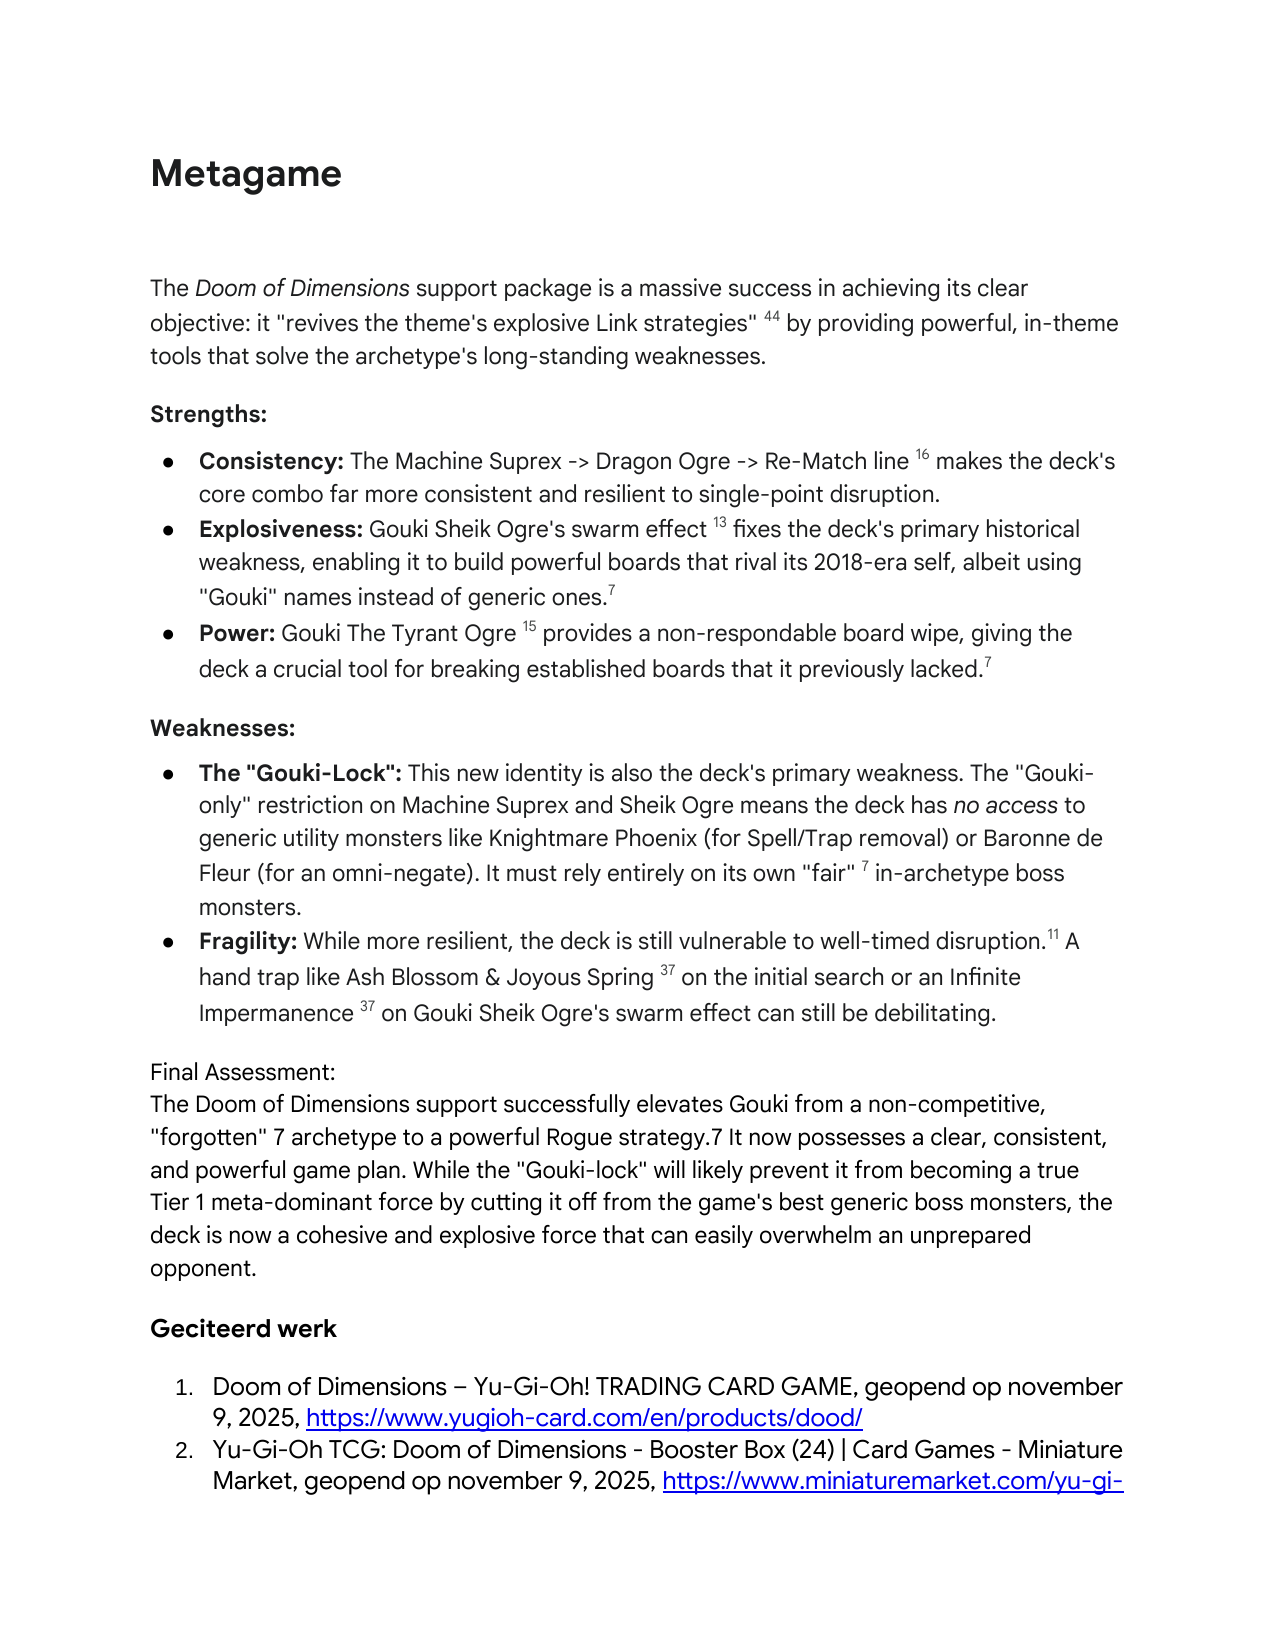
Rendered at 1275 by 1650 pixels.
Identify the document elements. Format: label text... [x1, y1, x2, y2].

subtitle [150, 150, 1125, 197]
list The "Gouki-Lock": This new identity is also the deck's primary weakness. The "Gouki-only" restriction on Machine Suprex and Sheik Ogre means the deck has no access to generic utility monsters like Knightmare Phoenix (for Spell/Trap removal) or Baronne de Fleur (for an omni-negate). It must rely entirely on its own "fair" 7 in-archetype boss monsters. [161, 759, 1125, 922]
list Doom of Dimensions – Yu-Gi-Oh! TRADING CARD GAME, geopend op november 9, 2025, https://www.yugioh-card.com/en/products/dood/ [175, 1371, 1125, 1434]
text The Doom of Dimensions support package is a massive success in achieving its clear objective: it "revives the theme's explosive Link strategies" 44 by providing powerful, in-theme tools that solve the archetype's long-standing weaknesses. [150, 274, 1125, 371]
text Weaknesses: [150, 714, 1125, 742]
list Power: Gouki The Tyrant Ogre 15 provides a non-respondable board wipe, giving the deck a crucial tool for breaking established boards that it previously lacked.7 [161, 617, 1125, 684]
subtitle Geciteerd werk [150, 1313, 1125, 1344]
text Final Assessment: [150, 1058, 1125, 1086]
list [175, 1434, 1125, 1497]
text The Doom of Dimensions support successfully elevates Gouki from a non-competitive, "forgotten" 7 archetype to a powerful Rogue strategy.7 It now possesses a clear, consistent, and powerful game plan. While the "Gouki-lock" will likely prevent it from becoming a true Tier 1 meta-dominant force by cutting it off from the game's best generic boss monsters, the deck is now a cohesive and explosive force that can easily overwhelm an unprepared opponent. [150, 1090, 1125, 1283]
list Fragility: While more resilient, the deck is still vulnerable to well-timed disruption.11 A hand trap like Ash Blossom & Joyous Spring 37 on the initial search or an Infinite Impermanence 37 on Gouki Sheik Ogre's swarm effect can still be debilitating. [161, 926, 1125, 1028]
text Strengths: [150, 400, 1125, 429]
list Explosiveness: Gouki Sheik Ogre's swarm effect 13 fixes the deck's primary historical weakness, enabling it to build powerful boards that rival its 2018-era self, albeit using "Gouki" names instead of generic ones.7 [161, 513, 1125, 613]
list Consistency: The Machine Suprex -> Dragon Ogre -> Re-Match line 16 makes the deck's core combo far more consistent and resilient to single-point disruption. [161, 445, 1125, 509]
